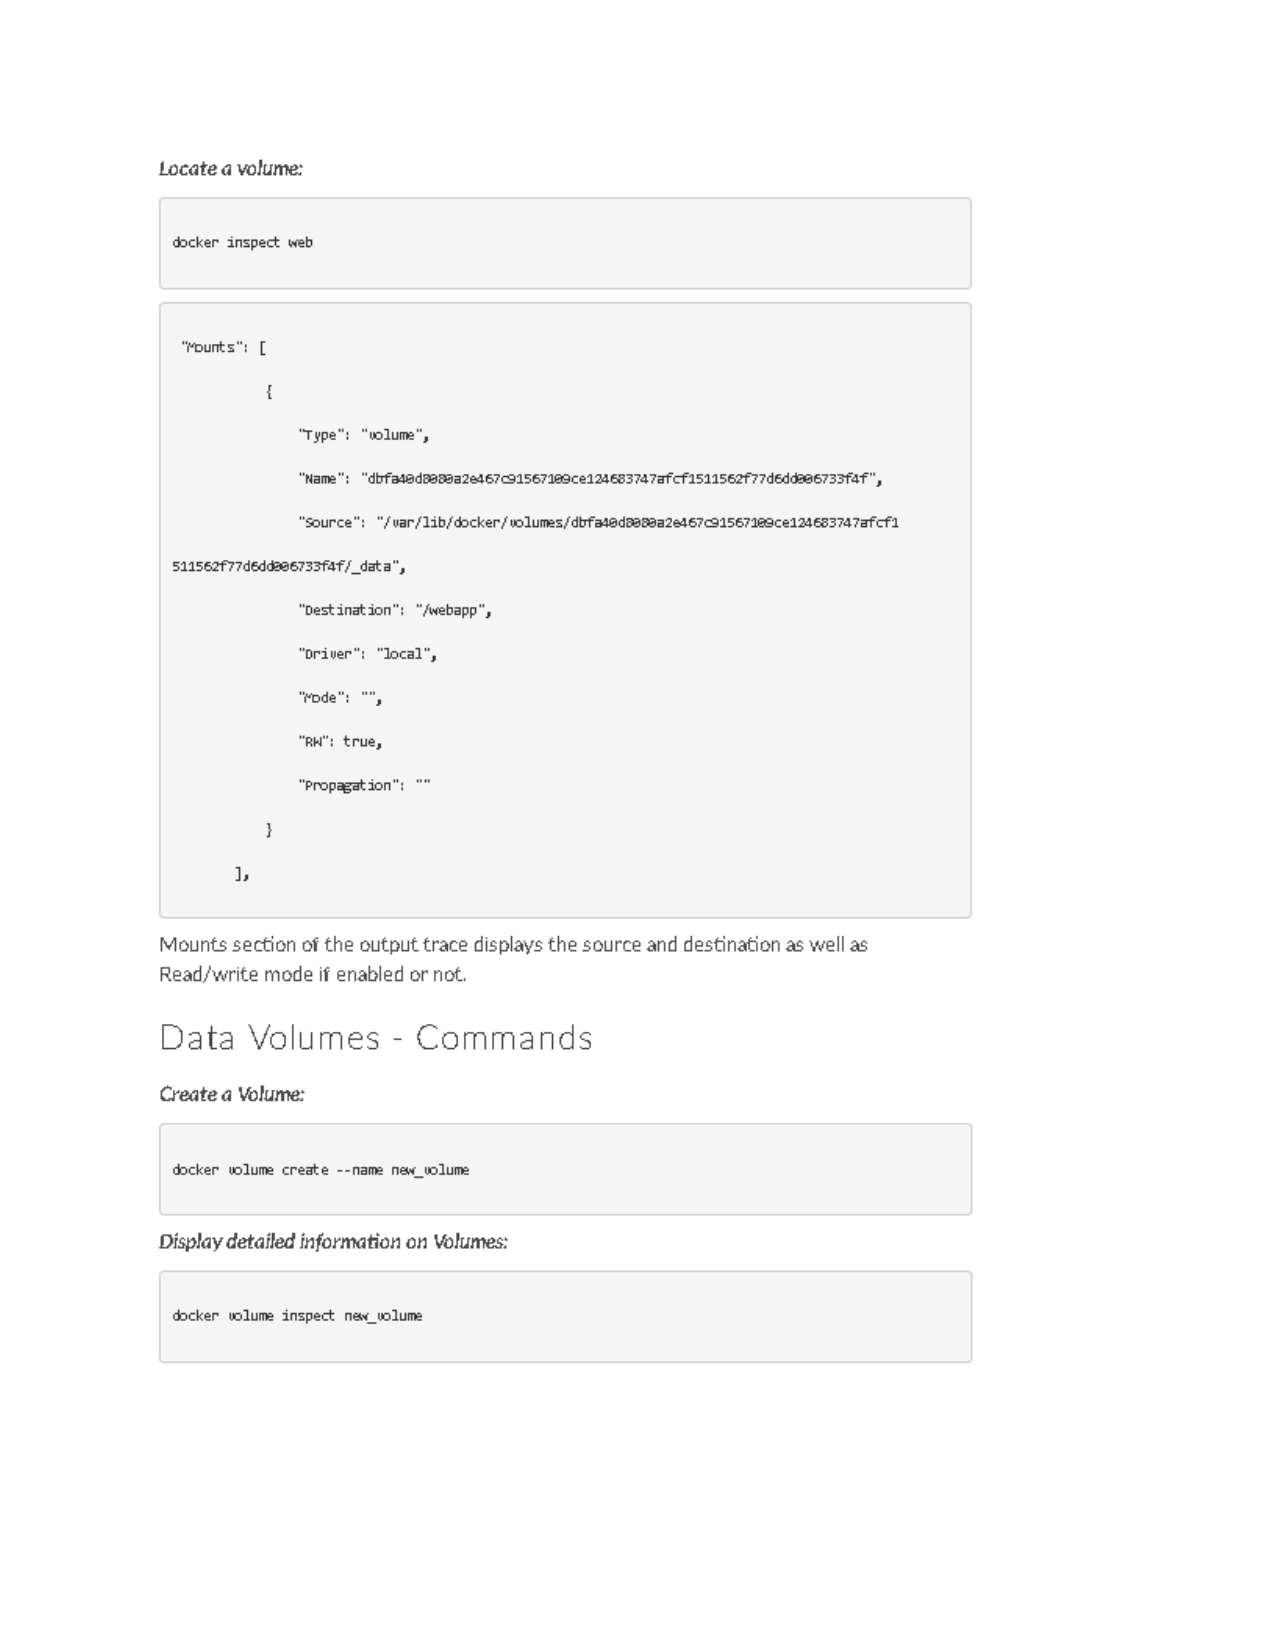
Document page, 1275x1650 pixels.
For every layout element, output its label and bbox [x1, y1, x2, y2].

picture [150, 1012, 989, 1379]
picture [150, 150, 994, 994]
